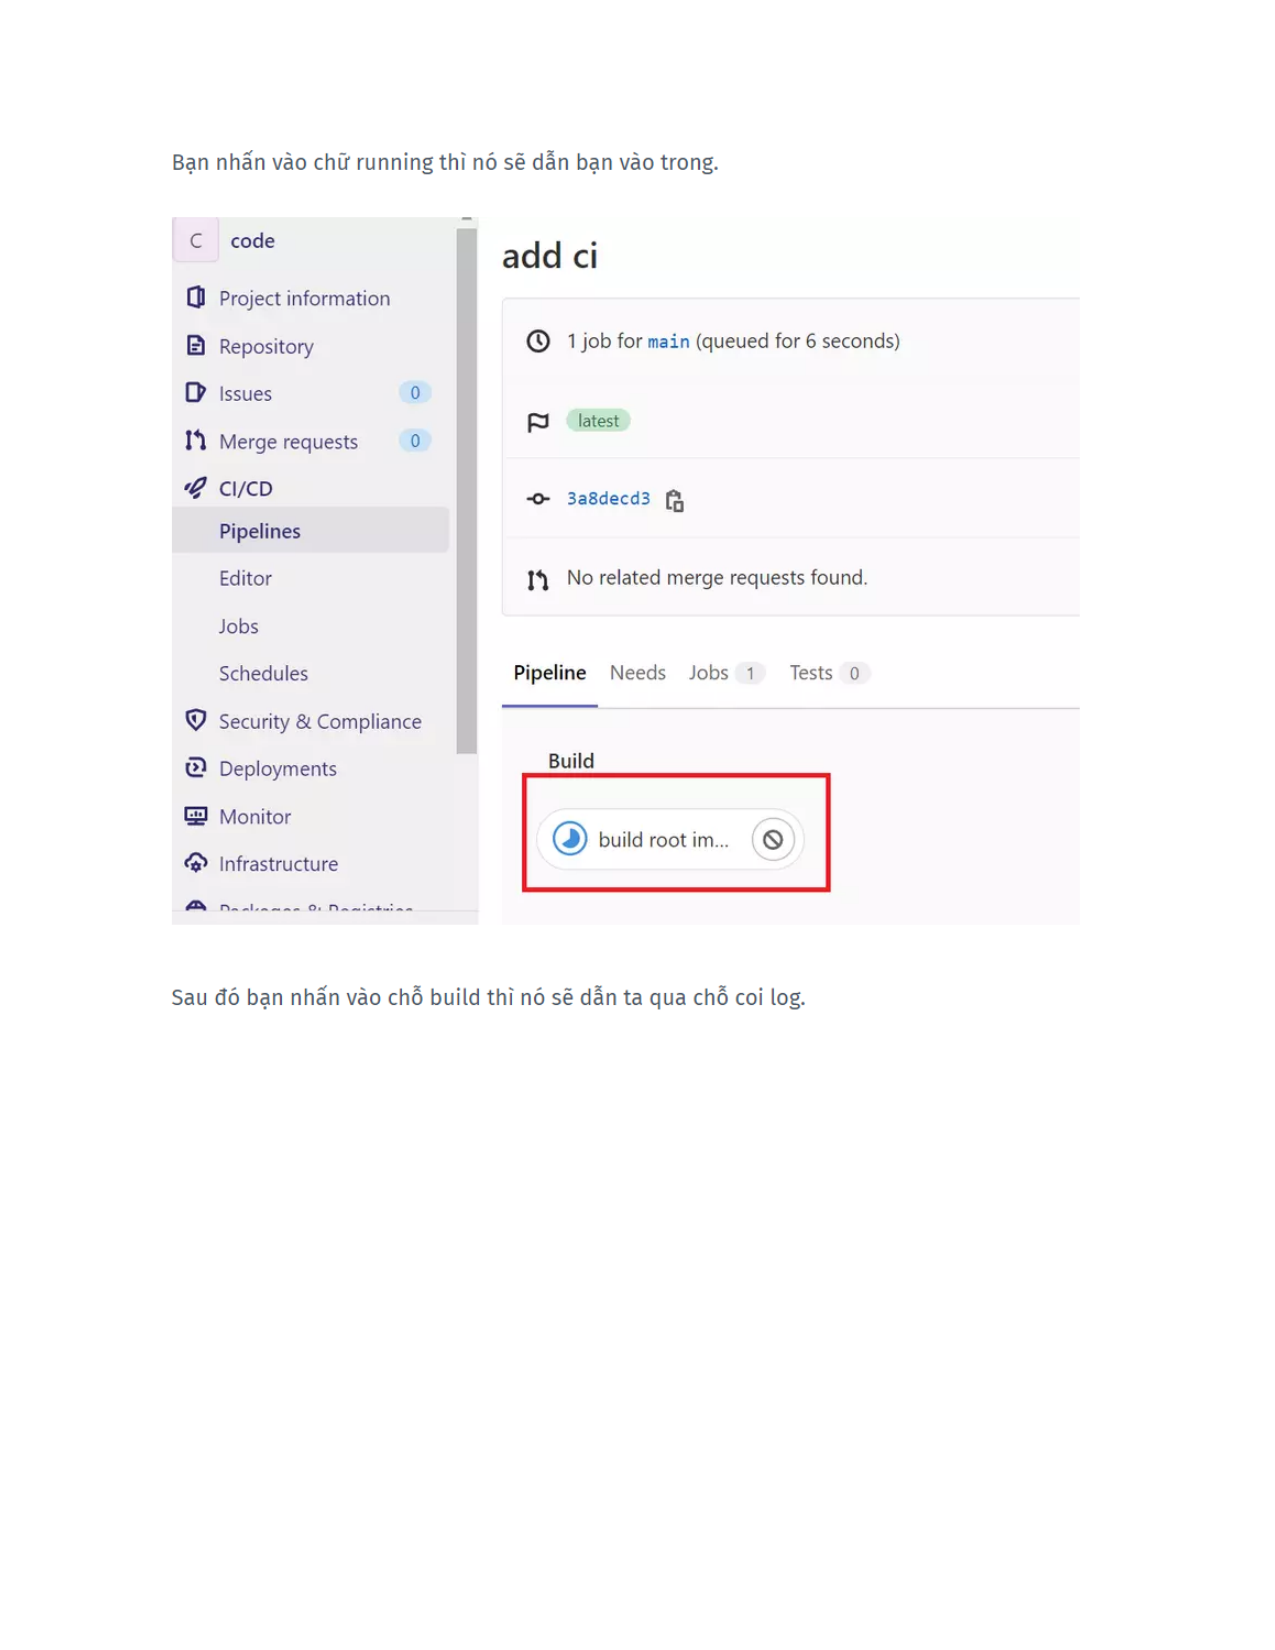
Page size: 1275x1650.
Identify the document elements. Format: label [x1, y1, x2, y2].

picture [150, 150, 1125, 1037]
